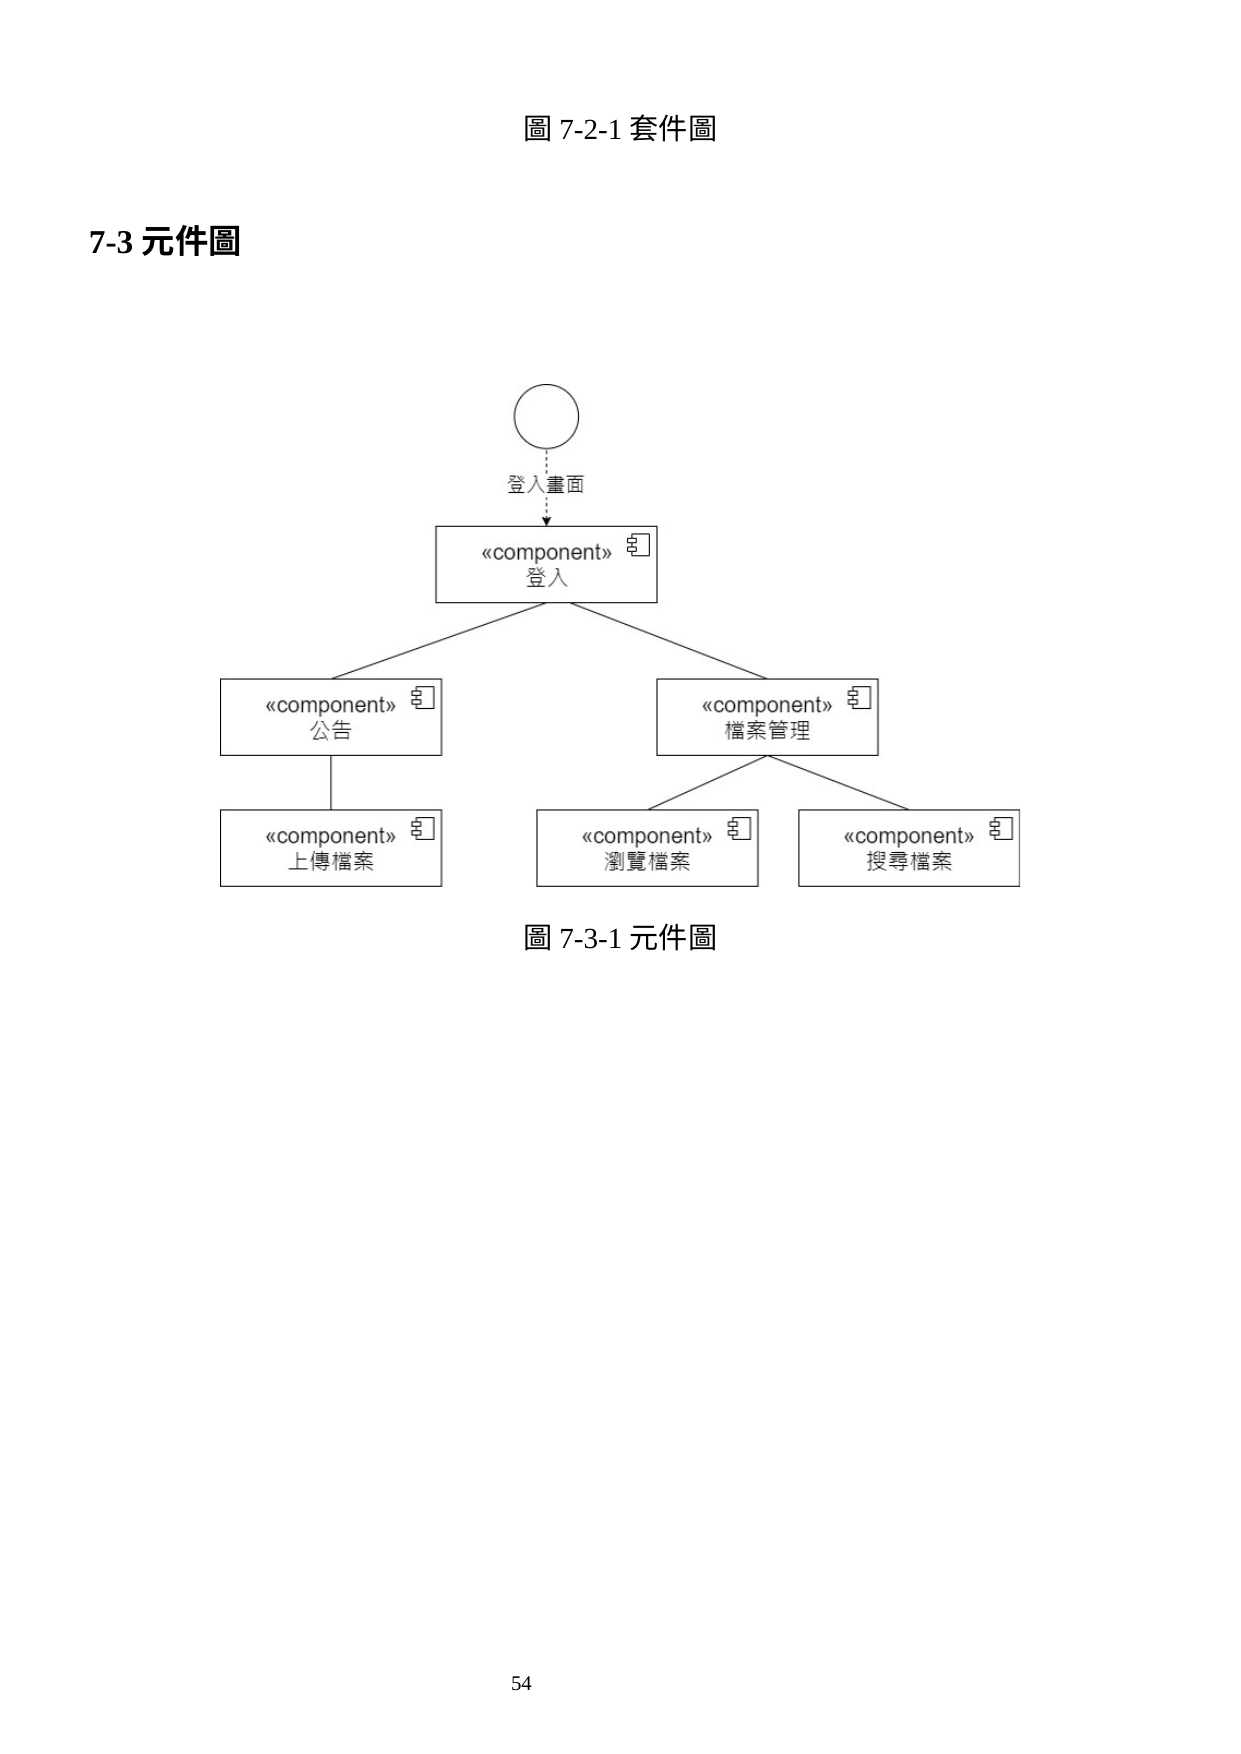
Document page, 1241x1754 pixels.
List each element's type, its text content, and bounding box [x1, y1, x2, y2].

picture [220, 384, 1020, 888]
text 圖 7-2-1 套件圖 [89, 89, 1152, 164]
subtitle 7-3 元件圖 [89, 202, 1152, 277]
text 圖 7-3-1 元件圖 [89, 898, 1152, 973]
